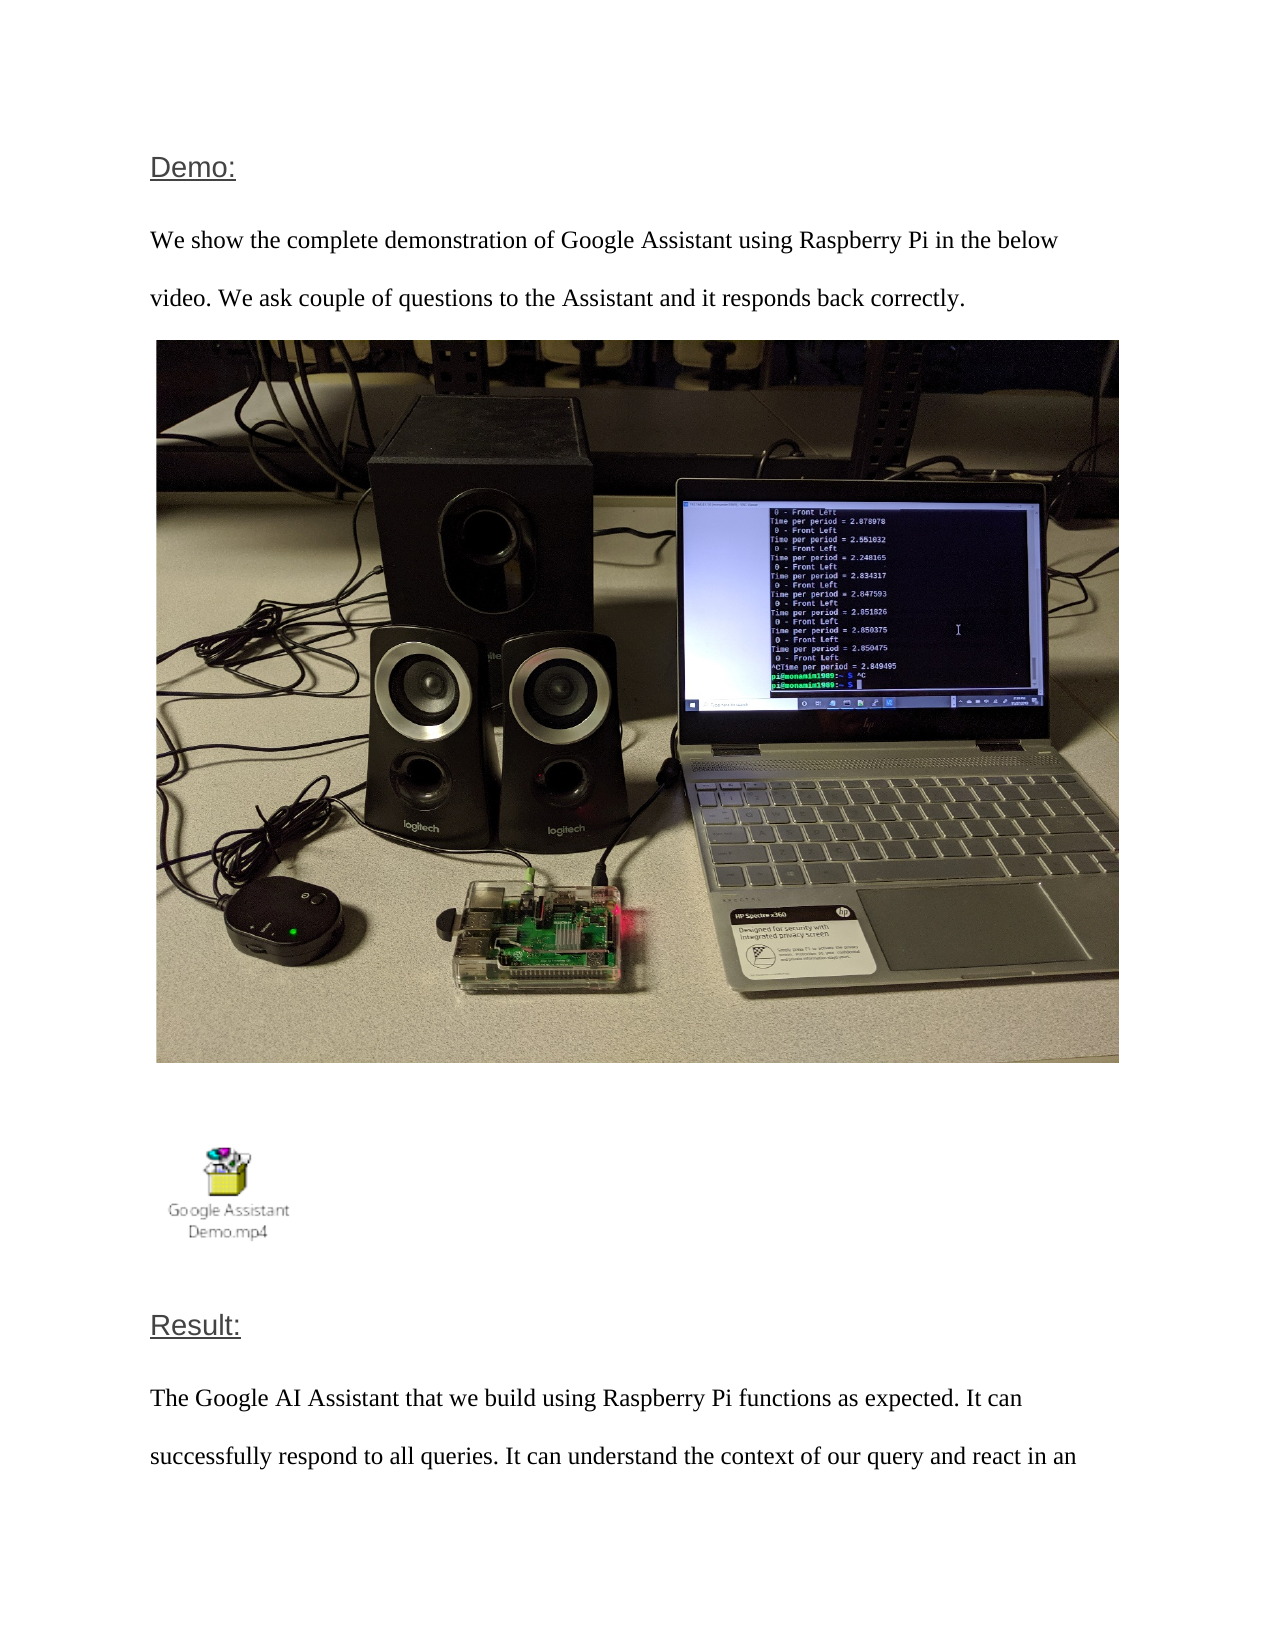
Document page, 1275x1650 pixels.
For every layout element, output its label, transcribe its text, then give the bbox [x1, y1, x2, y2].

text We show the complete demonstration of Google Assistant using Raspberry Pi in the below video. We ask couple of questions to the Assistant and it responds back correctly. [150, 225, 1125, 312]
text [150, 1383, 1125, 1469]
subtitle Demo: [150, 150, 1125, 183]
picture [156, 340, 1119, 1063]
subtitle Result: [150, 1308, 1125, 1341]
